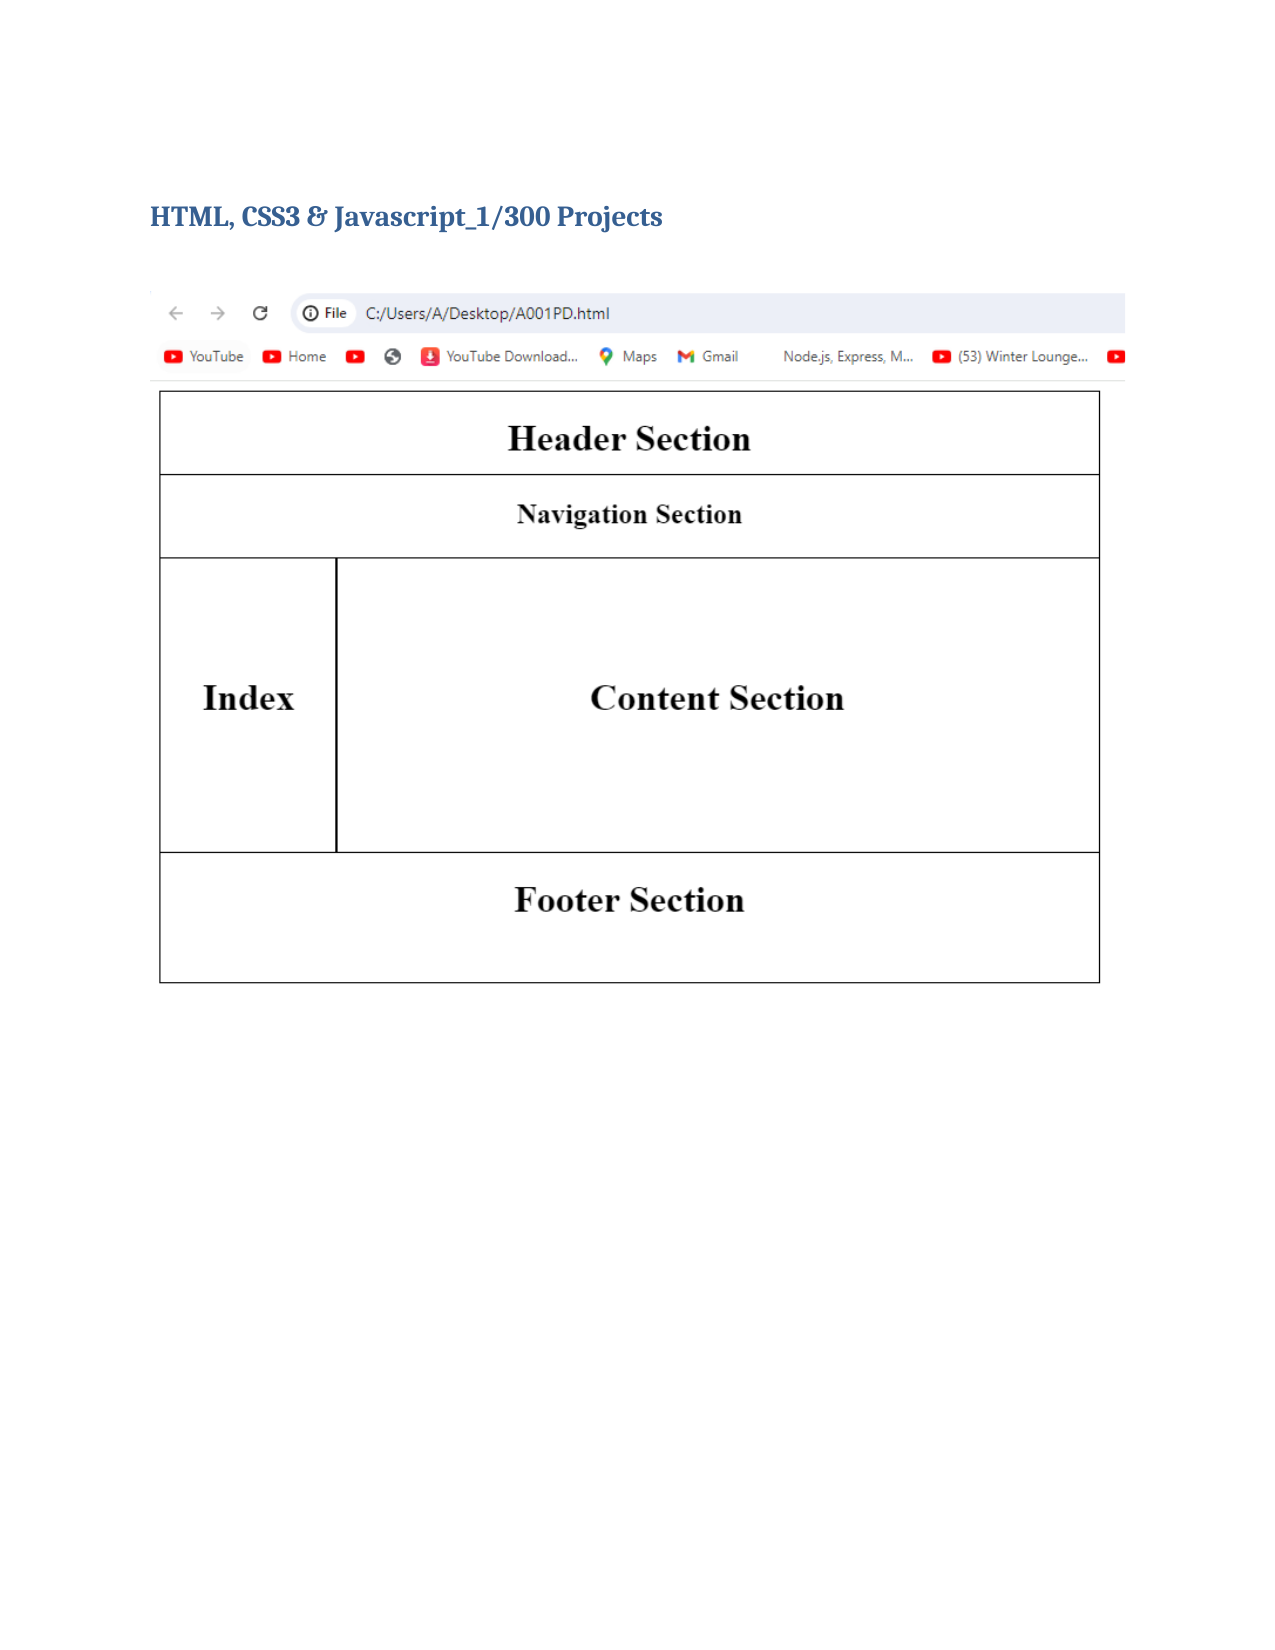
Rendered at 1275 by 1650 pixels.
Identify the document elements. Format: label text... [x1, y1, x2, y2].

picture [150, 291, 1125, 1035]
subtitle HTML, CSS3 & Javascript_1/300 Projects [150, 200, 1125, 233]
